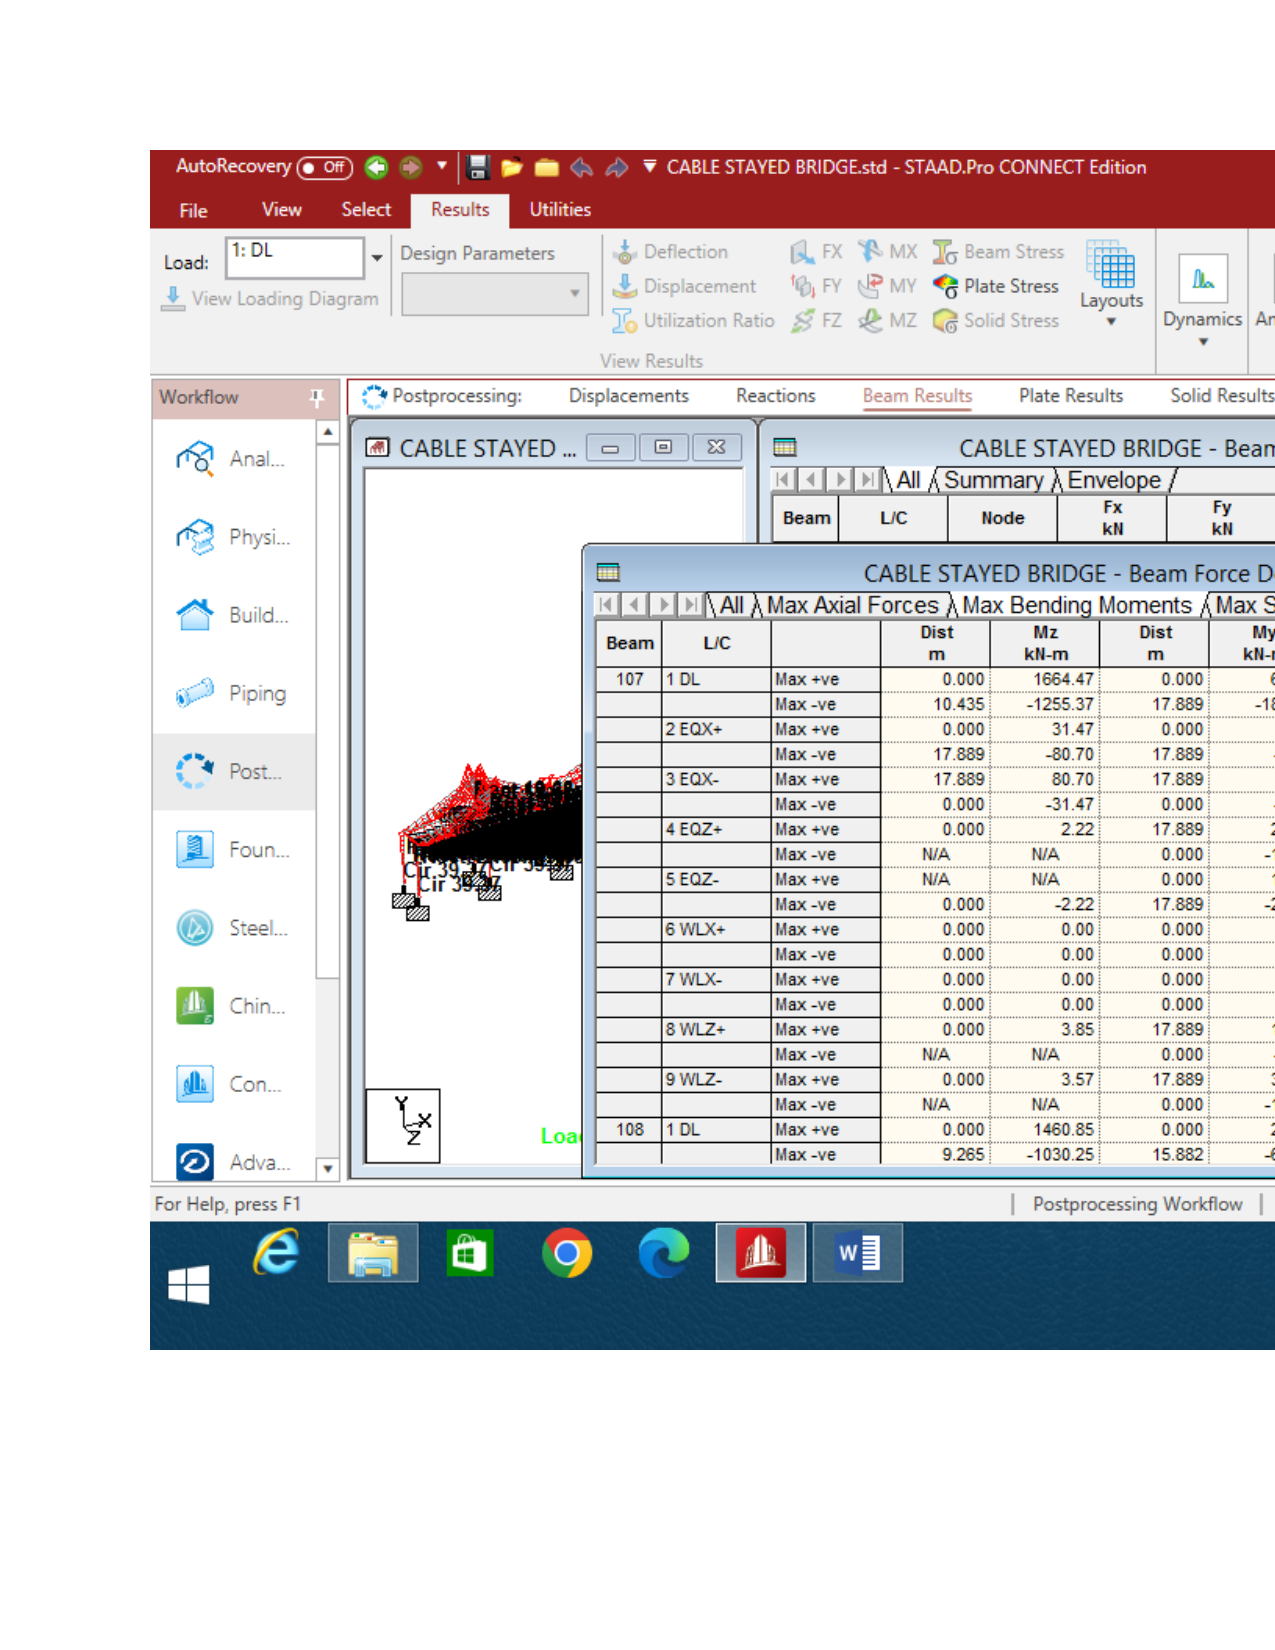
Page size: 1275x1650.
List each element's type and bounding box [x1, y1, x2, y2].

picture [150, 150, 1275, 1350]
